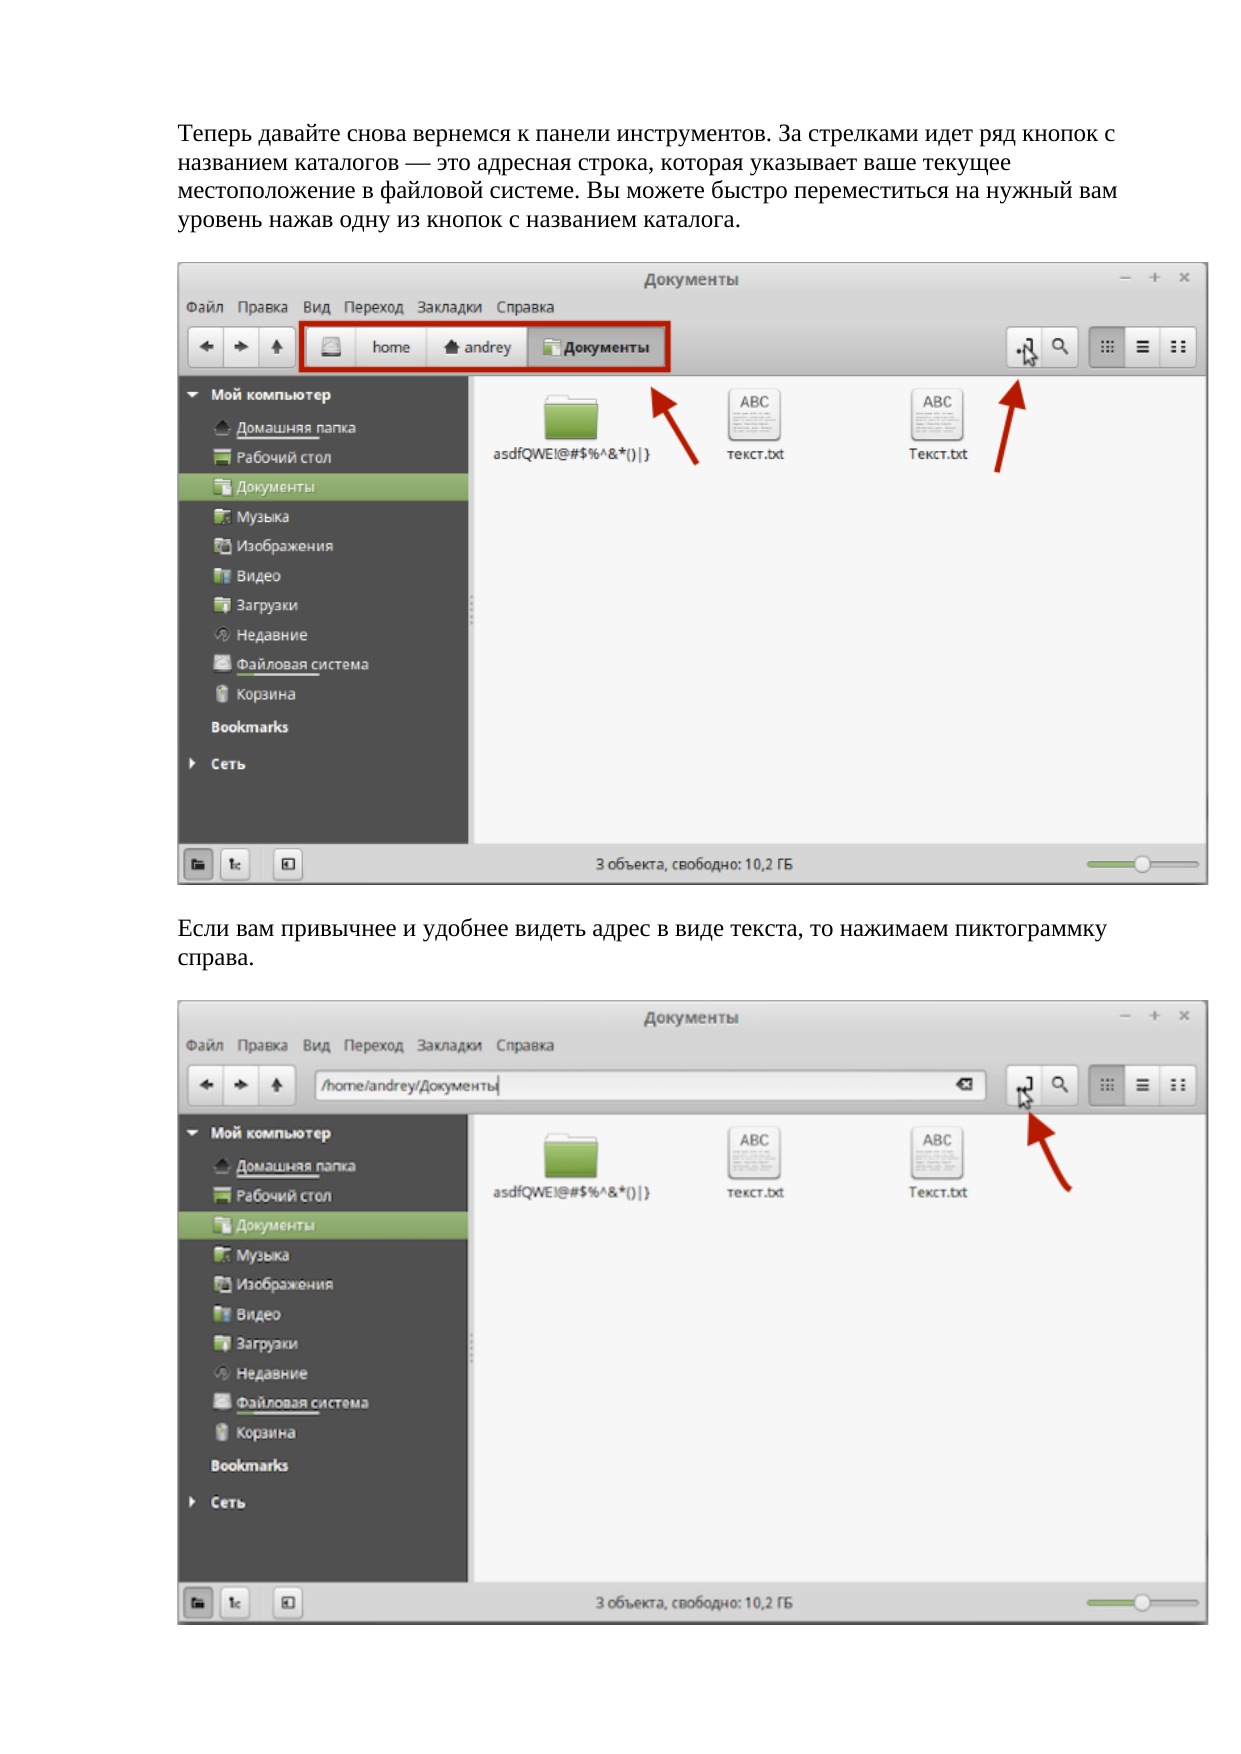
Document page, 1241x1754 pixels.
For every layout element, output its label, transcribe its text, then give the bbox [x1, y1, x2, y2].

picture [177, 262, 1209, 885]
text Теперь давайте снова вернемся к панели инструментов. За стрелками идет ряд кнопок с названием каталогов — это адресная строка, которая указывает ваше текущее местоположение в файловой системе. Вы можете быстро переместиться на нужный вам уровень нажав одну из кнопок с названием каталога. [177, 118, 1152, 233]
text Если вам привычнее и удобнее видеть адрес в виде текста, то нажимаем пиктограммку справа. [177, 913, 1152, 971]
picture [177, 1000, 1209, 1625]
